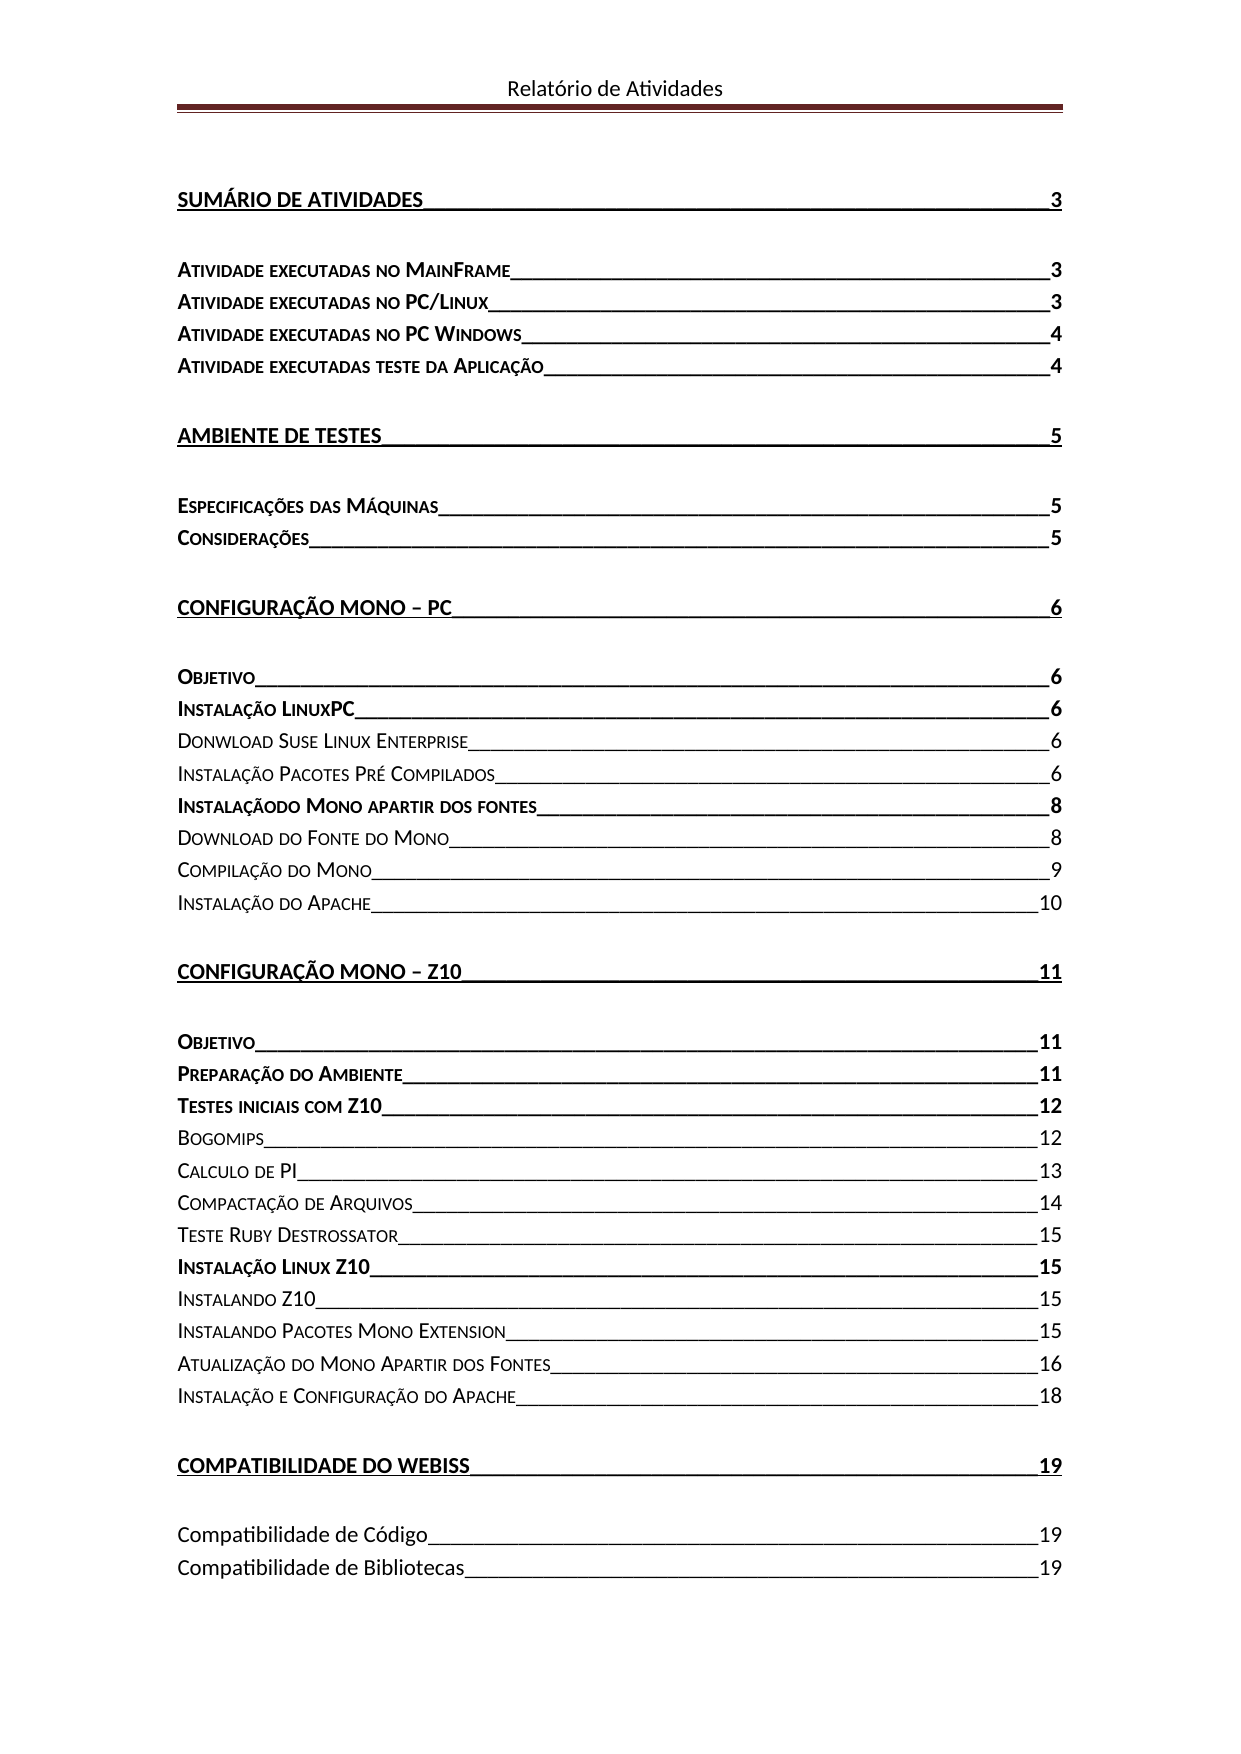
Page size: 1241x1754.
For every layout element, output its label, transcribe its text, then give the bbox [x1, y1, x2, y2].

text Atividade executadas teste da Aplicação 4 [177, 351, 1063, 379]
text Configuração Mono – Z10 11 [177, 957, 1063, 985]
text Especificações das Máquinas 5 [177, 491, 1063, 519]
text Objetivo 6 [177, 662, 1063, 690]
text Bogomips 12 [177, 1123, 1063, 1152]
text Donwload Suse Linux Enterprise 6 [177, 727, 1063, 755]
text Teste Ruby Destrossator 15 [177, 1220, 1063, 1248]
text Instalação Linux Z10 15 [177, 1252, 1063, 1280]
text Instalação do Apache 10 [177, 888, 1063, 916]
text Configuração Mono – PC 6 [177, 593, 1063, 621]
text Ambiente de Testes 5 [177, 421, 1063, 449]
text Instalação Pacotes Pré Compilados 6 [177, 759, 1063, 787]
text Compactação de Arquivos 14 [177, 1188, 1063, 1216]
text Instalaçãodo Mono apartir dos fontes 8 [177, 791, 1063, 819]
text Compilação do Mono 9 [177, 855, 1063, 883]
text Compatibilidade de Código 19 [177, 1520, 1063, 1548]
text Sumário de Atividades 3 [177, 185, 1063, 213]
text Atividade executadas no PC Windows 4 [177, 319, 1063, 347]
text Objetivo 11 [177, 1027, 1063, 1055]
text Instalando Z10 15 [177, 1284, 1063, 1312]
text Testes iniciais com Z10 12 [177, 1091, 1063, 1119]
text Compatibilidade do WebISS 19 [177, 1451, 1063, 1479]
text Compatibilidade de Bibliotecas 19 [177, 1553, 1063, 1581]
text Preparação do Ambiente 11 [177, 1059, 1063, 1087]
text Download do Fonte do Mono 8 [177, 823, 1063, 851]
text Atividade executadas no PC/Linux 3 [177, 287, 1063, 315]
text Calculo de PI 13 [177, 1156, 1063, 1184]
text Instalação LinuxPC 6 [177, 694, 1063, 722]
text Instalando Pacotes Mono Extension 15 [177, 1317, 1063, 1345]
text Instalação e Configuração do Apache 18 [177, 1381, 1063, 1409]
text Atividade executadas no MainFrame 3 [177, 255, 1063, 283]
text Atualização do Mono Apartir dos Fontes 16 [177, 1349, 1063, 1377]
text Considerações 5 [177, 523, 1063, 551]
